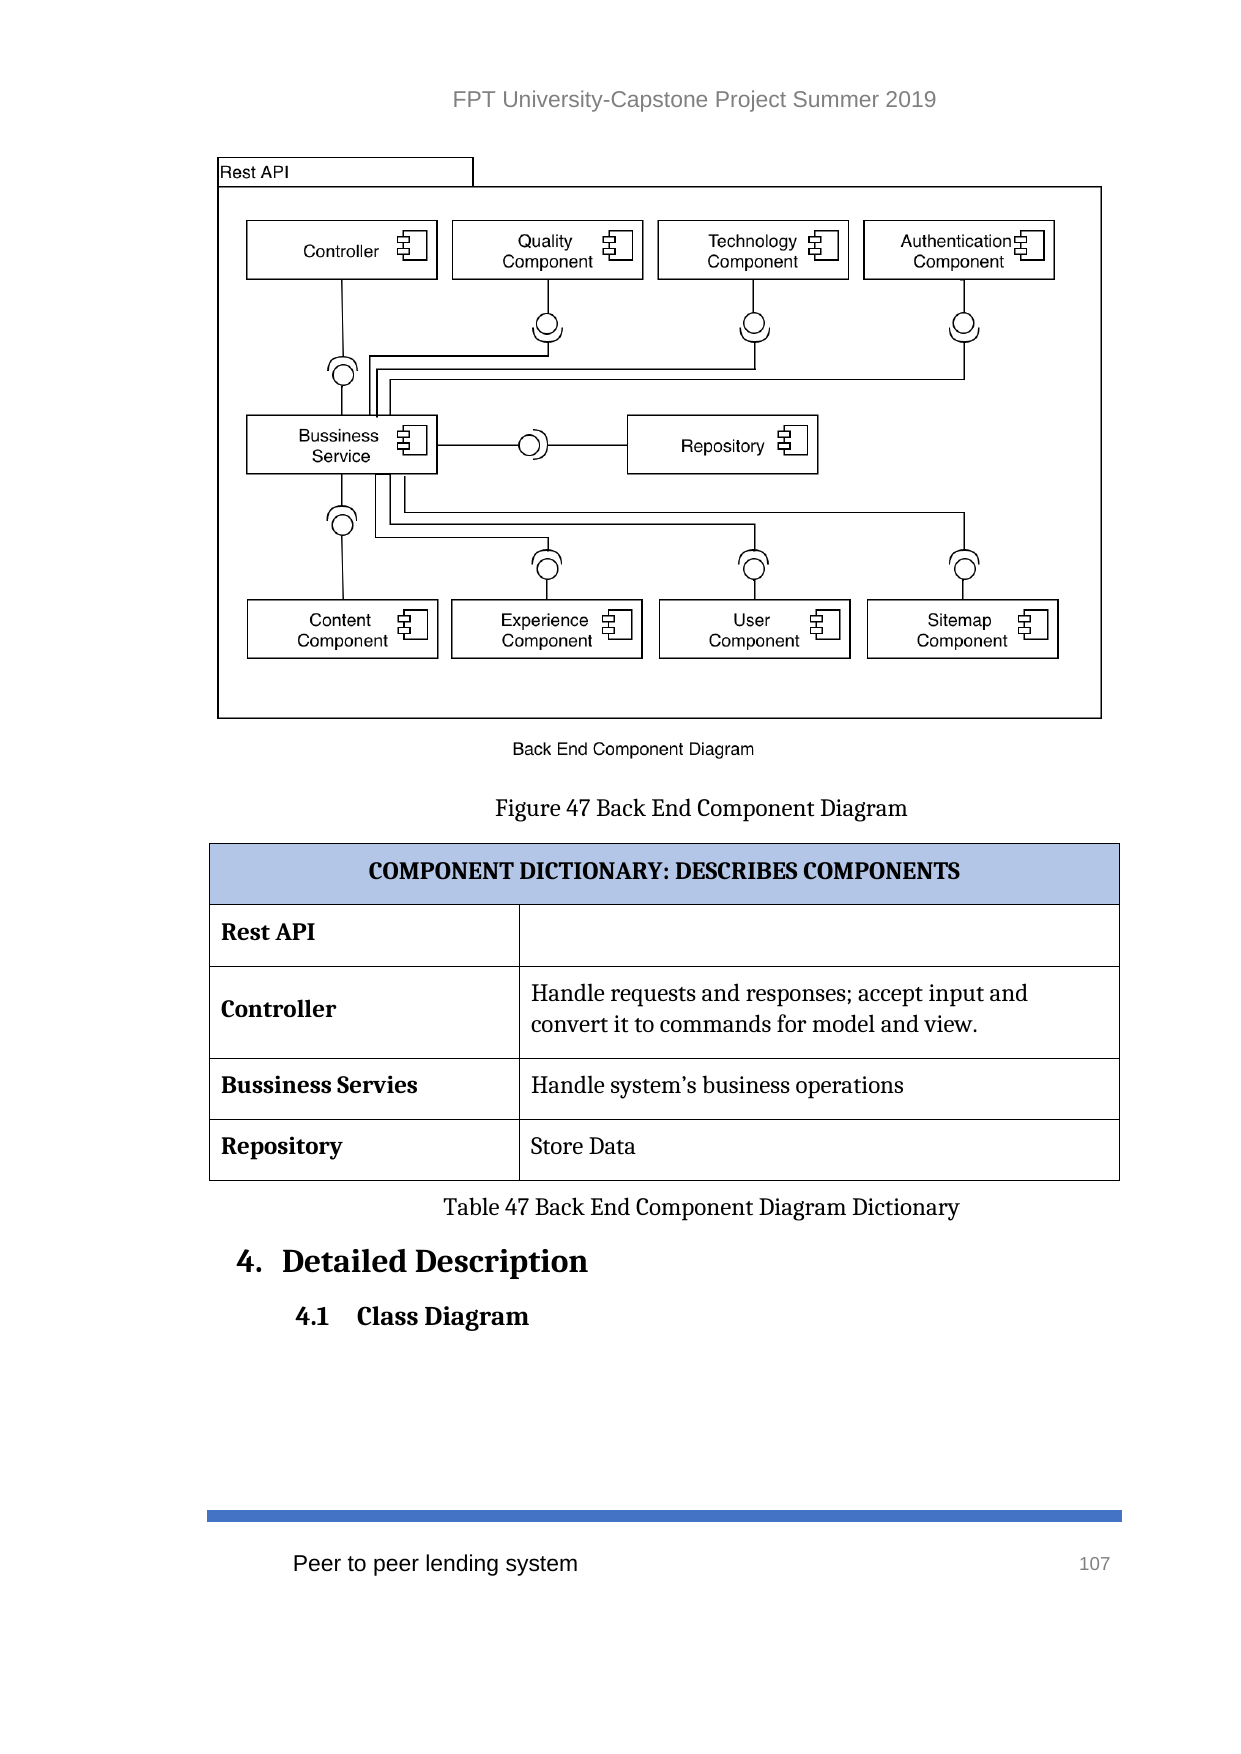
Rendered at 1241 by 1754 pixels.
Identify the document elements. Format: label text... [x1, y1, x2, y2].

table_cell Controller [210, 967, 519, 1058]
table_cell [520, 905, 1119, 966]
table_cell Handle system’s business operations [520, 1059, 1119, 1119]
table_cell Rest API [210, 905, 519, 966]
table_cell Handle requests and responses; accept input and convert it to commands for model and view. [520, 967, 1119, 1058]
table_cell Store Data [520, 1120, 1119, 1180]
list Class Diagram [295, 1301, 1122, 1332]
table_header COMPONENT DICTIONARY: DESCRIBES COMPONENTS [210, 844, 1119, 904]
table_cell Bussiness Servies [210, 1059, 519, 1119]
subtitle Detailed Description [236, 1243, 1122, 1281]
table_cell Repository [210, 1120, 519, 1180]
text Figure 47 Back End Component Diagram [207, 794, 1122, 822]
text Table 47 Back End Component Diagram Dictionary [207, 1193, 1122, 1222]
picture [206, 147, 1114, 775]
